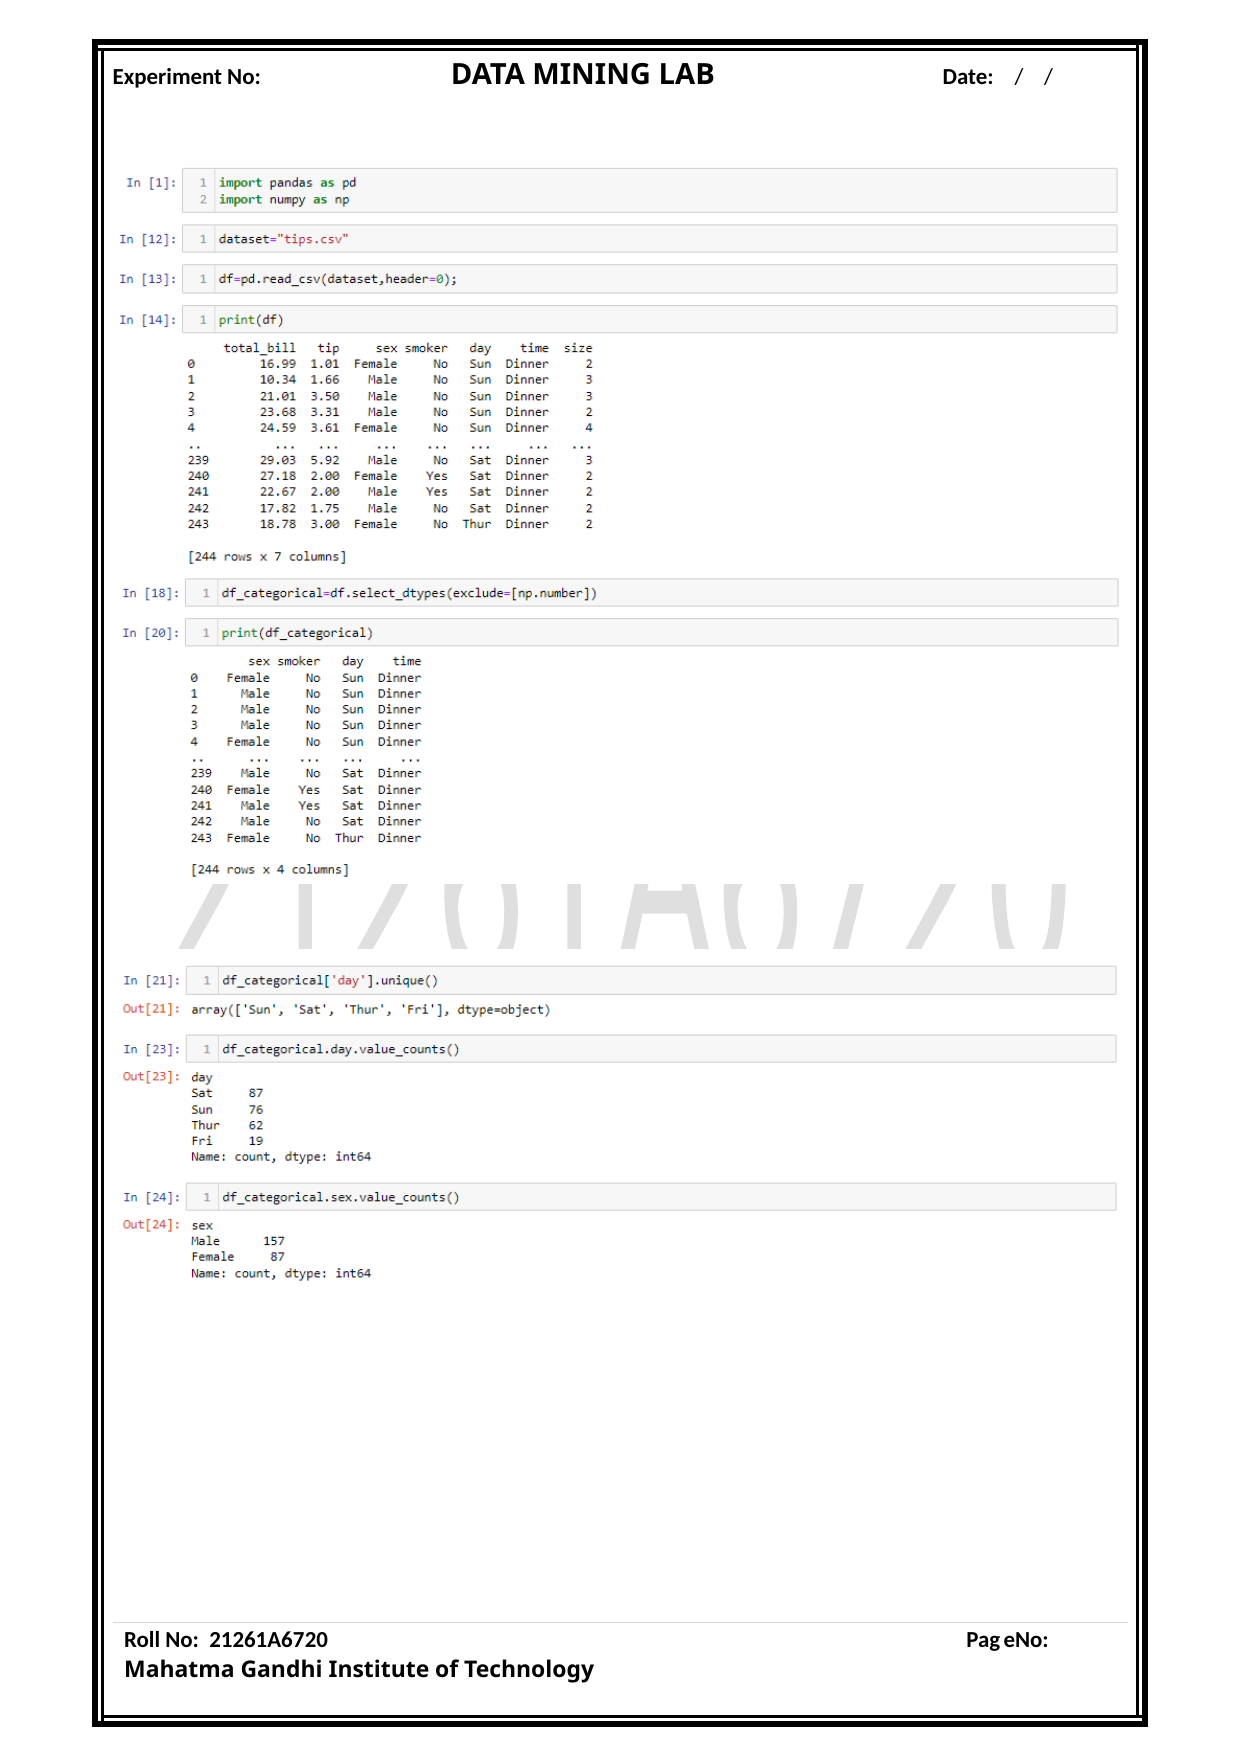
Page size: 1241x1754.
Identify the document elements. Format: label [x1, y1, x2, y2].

picture [112, 949, 1128, 1291]
picture [112, 570, 1128, 884]
picture [112, 150, 1128, 569]
